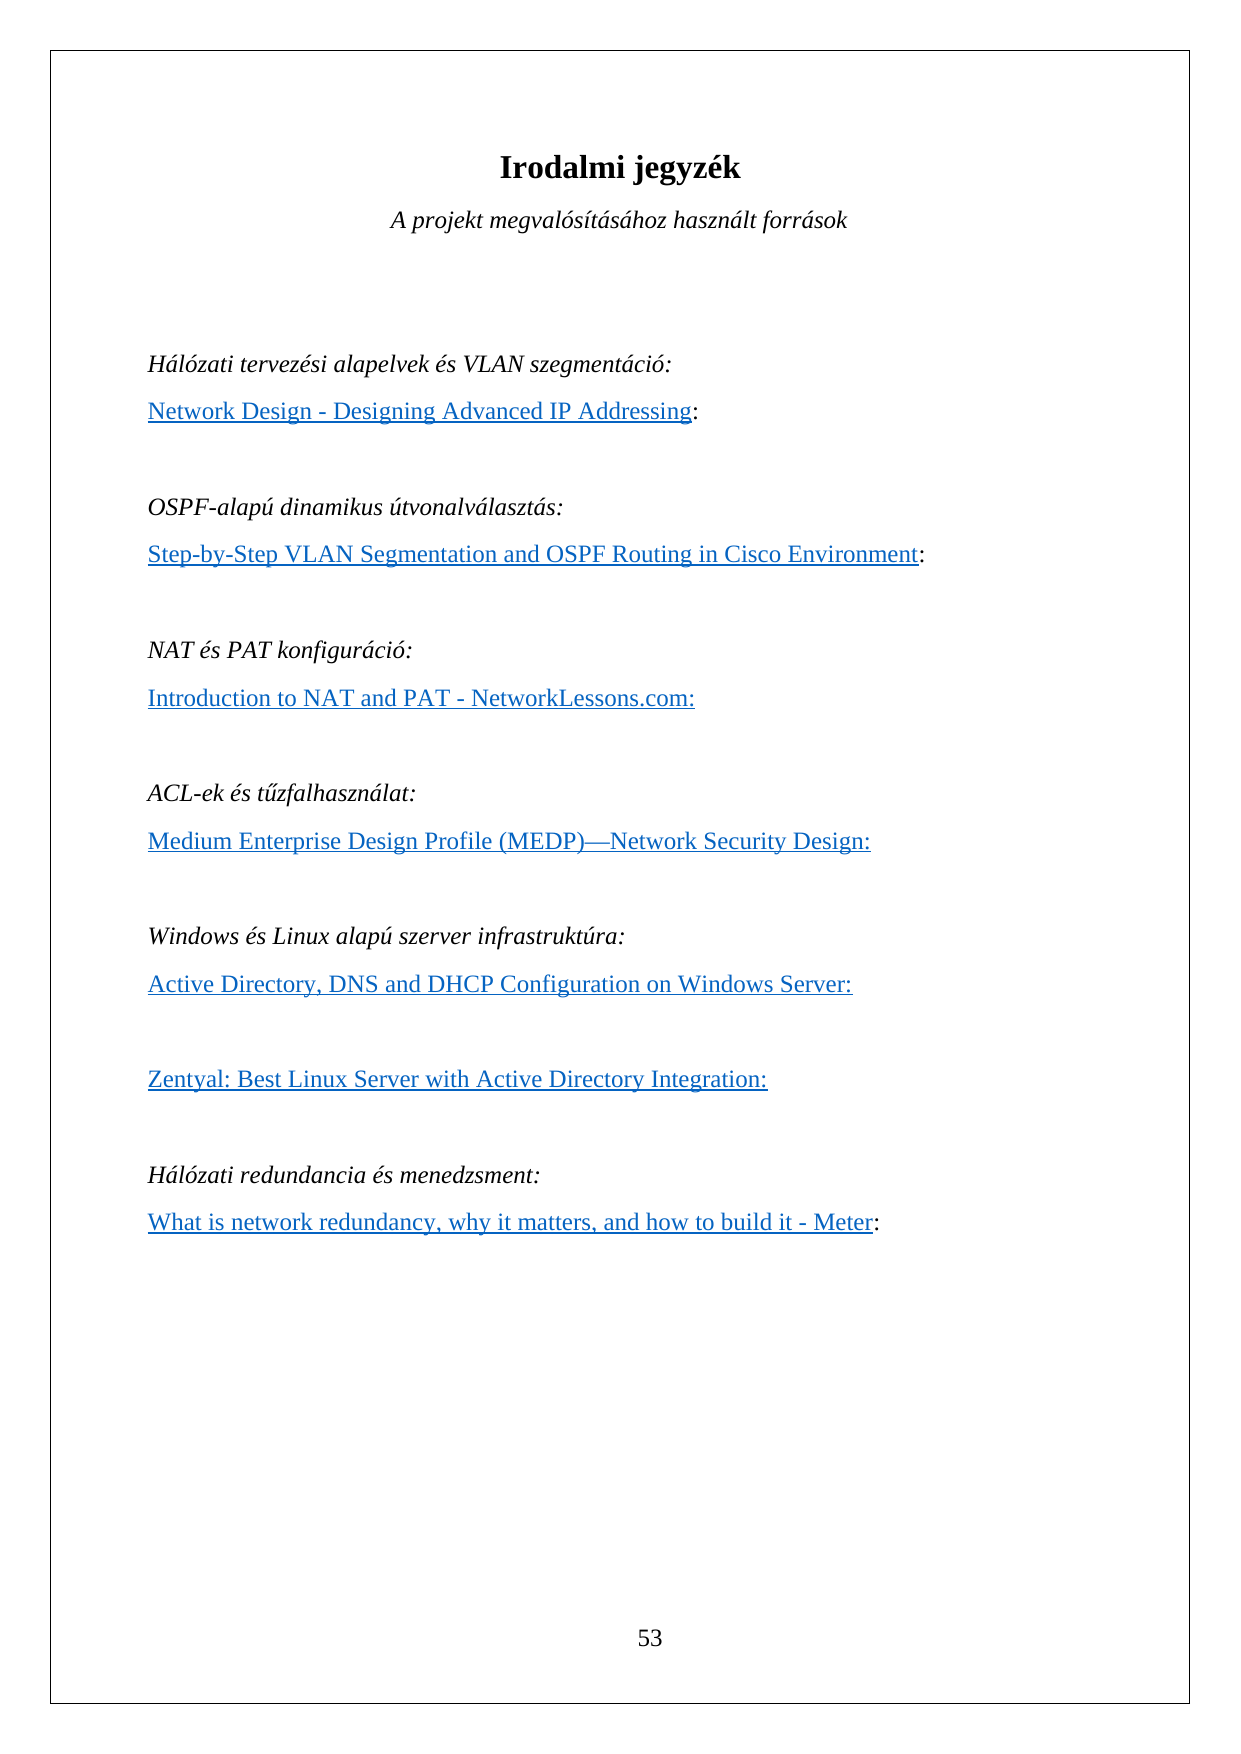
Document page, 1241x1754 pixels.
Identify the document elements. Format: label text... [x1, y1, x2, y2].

text A projekt megvalósításához használt források [147, 206, 1093, 234]
text NAT és PAT konfiguráció: [147, 635, 1093, 664]
text Step-by-Step VLAN Segmentation and OSPF Routing in Cisco Environment: [147, 539, 1093, 568]
text Zentyal: Best Linux Server with Active Directory Integration: [147, 1064, 1093, 1093]
text Medium Enterprise Design Profile (MEDP)—Network Security Design: [147, 826, 1093, 854]
text Irodalmi jegyzék [147, 147, 1093, 186]
text Active Directory, DNS and DHCP Configuration on Windows Server: [147, 969, 1093, 998]
text Network Design - Designing Advanced IP Addressing: [147, 396, 1093, 425]
text Windows és Linux alapú szerver infrastruktúra: [147, 921, 1093, 950]
text OSPF-alapú dinamikus útvonalválasztás: [147, 492, 1093, 521]
text Hálózati redundancia és menedzsment: [147, 1160, 1093, 1188]
text Introduction to NAT and PAT - NetworkLessons.com: [147, 683, 1093, 711]
text ACL-ek és tűzfalhasználat: [147, 778, 1093, 807]
text Hálózati tervezési alapelvek és VLAN szegmentáció: [147, 349, 1093, 377]
text What is network redundancy, why it matters, and how to build it - Meter: [147, 1207, 1093, 1236]
